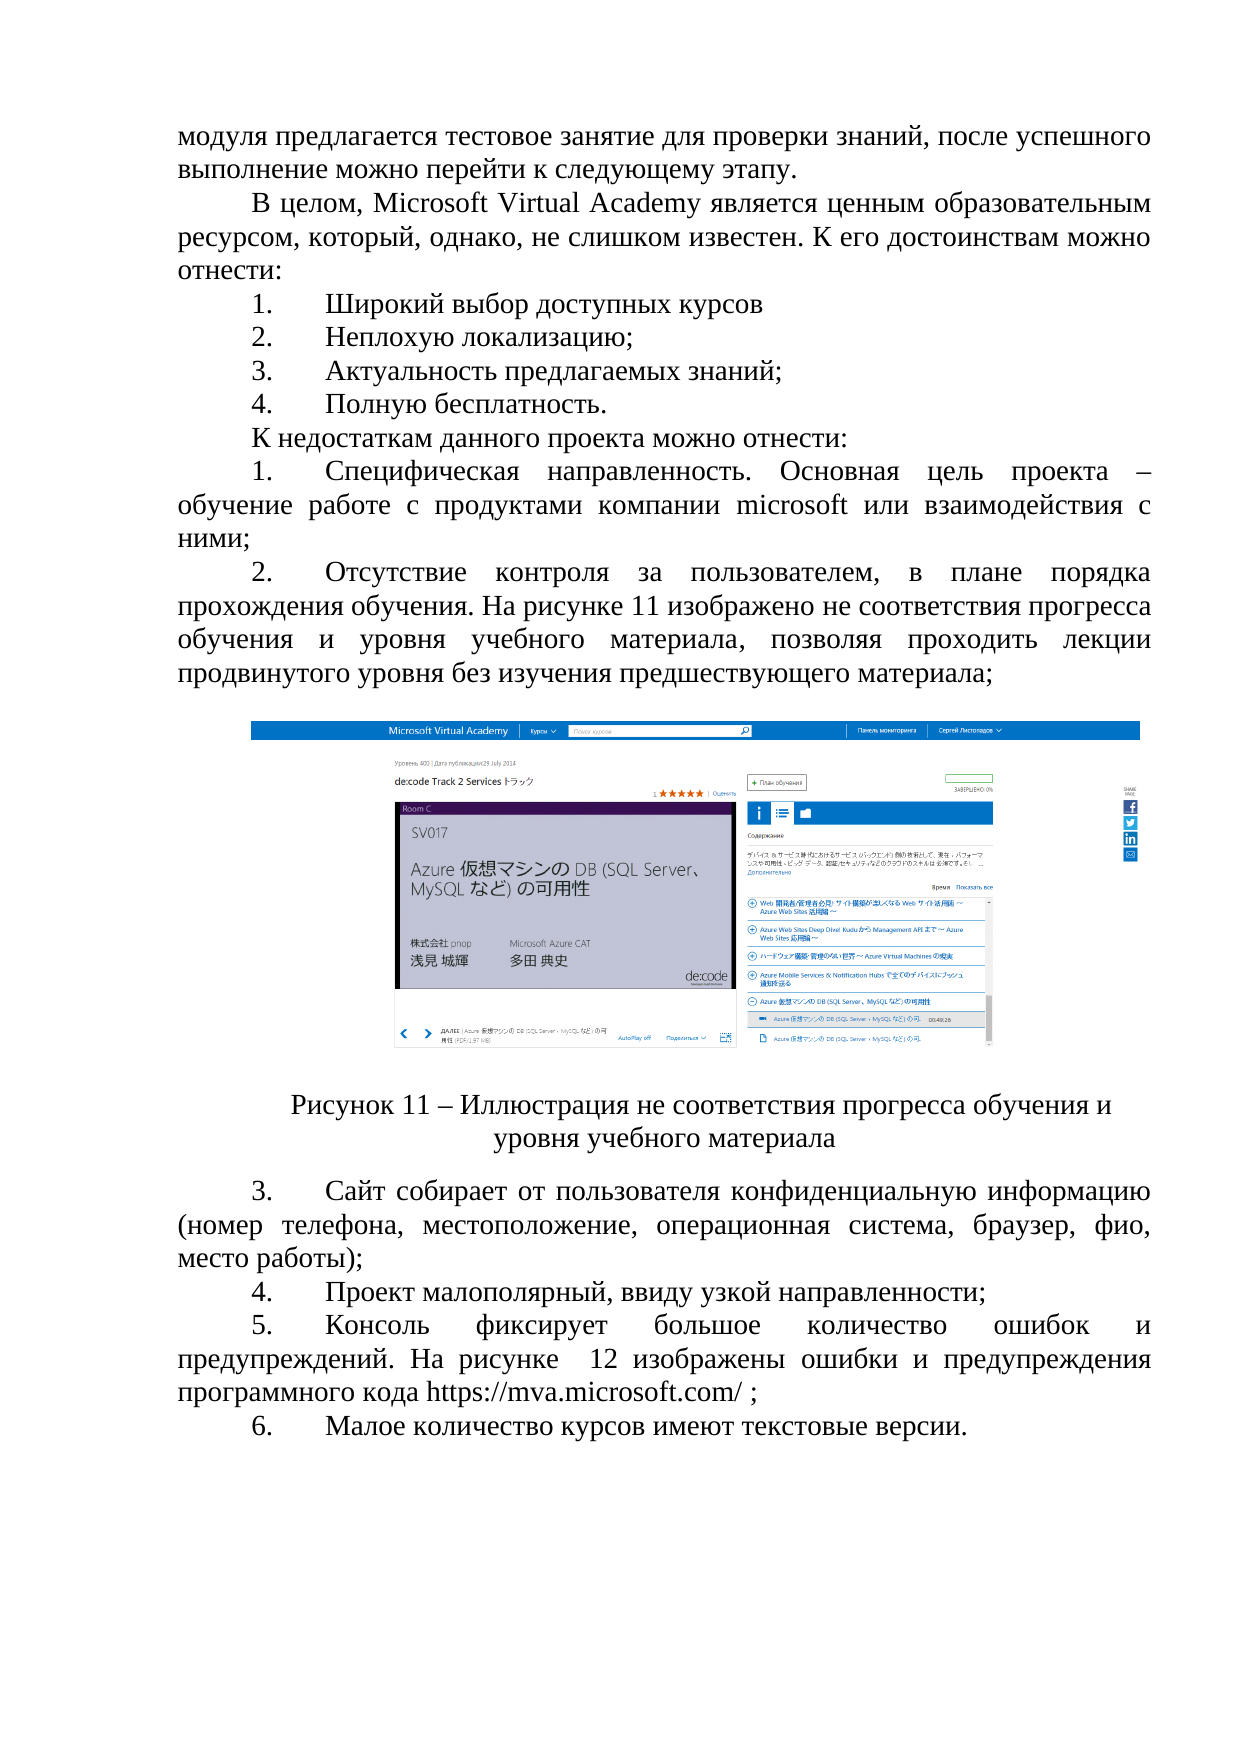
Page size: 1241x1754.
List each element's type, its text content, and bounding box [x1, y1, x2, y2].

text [177, 118, 1152, 185]
list Сайт собирает от пользователя конфиденциальную информацию (номер телефона, местоположение, операционная система, браузер, фио, место работы); [177, 1173, 1152, 1274]
list Неплохую локализацию; [177, 319, 1152, 353]
list Актуальность предлагаемых знаний; [177, 353, 1152, 386]
text К недостаткам данного проекта можно отнести: [177, 420, 1152, 453]
text Рисунок 11 – Иллюстрация не соответствия прогресса обучения и уровня учебного материала [177, 1087, 1152, 1154]
text В целом, Microsoft Virtual Academy является ценным образовательным ресурсом, который, однако, не слишком известен. К его достоинствам можно отнести: [177, 185, 1152, 286]
list Полную бесплатность. [177, 386, 1152, 420]
list Специфическая направленность. Основная цель проекта – обучение работе с продуктами компании microsoft или взаимодействия с ними; [177, 453, 1152, 554]
list Широкий выбор доступных курсов [177, 286, 1152, 319]
list Малое количество курсов имеют текстовые версии. [177, 1408, 1152, 1442]
list Консоль фиксирует большое количество ошибок и предупреждений. На рисунке 12 изображены ошибки и предупреждения программного кода https://mva.microsoft.com/ ; [177, 1307, 1152, 1408]
list Отсутствие контроля за пользователем, в плане порядка прохождения обучения. На рисунке 11 изображено не соответствия прогресса обучения и уровня учебного материала, позволяя проходить лекции продвинутого уровня без изучения предшествующего материала; [177, 554, 1152, 688]
picture [251, 721, 1140, 1088]
list Проект малополярный, ввиду узкой направленности; [177, 1274, 1152, 1307]
